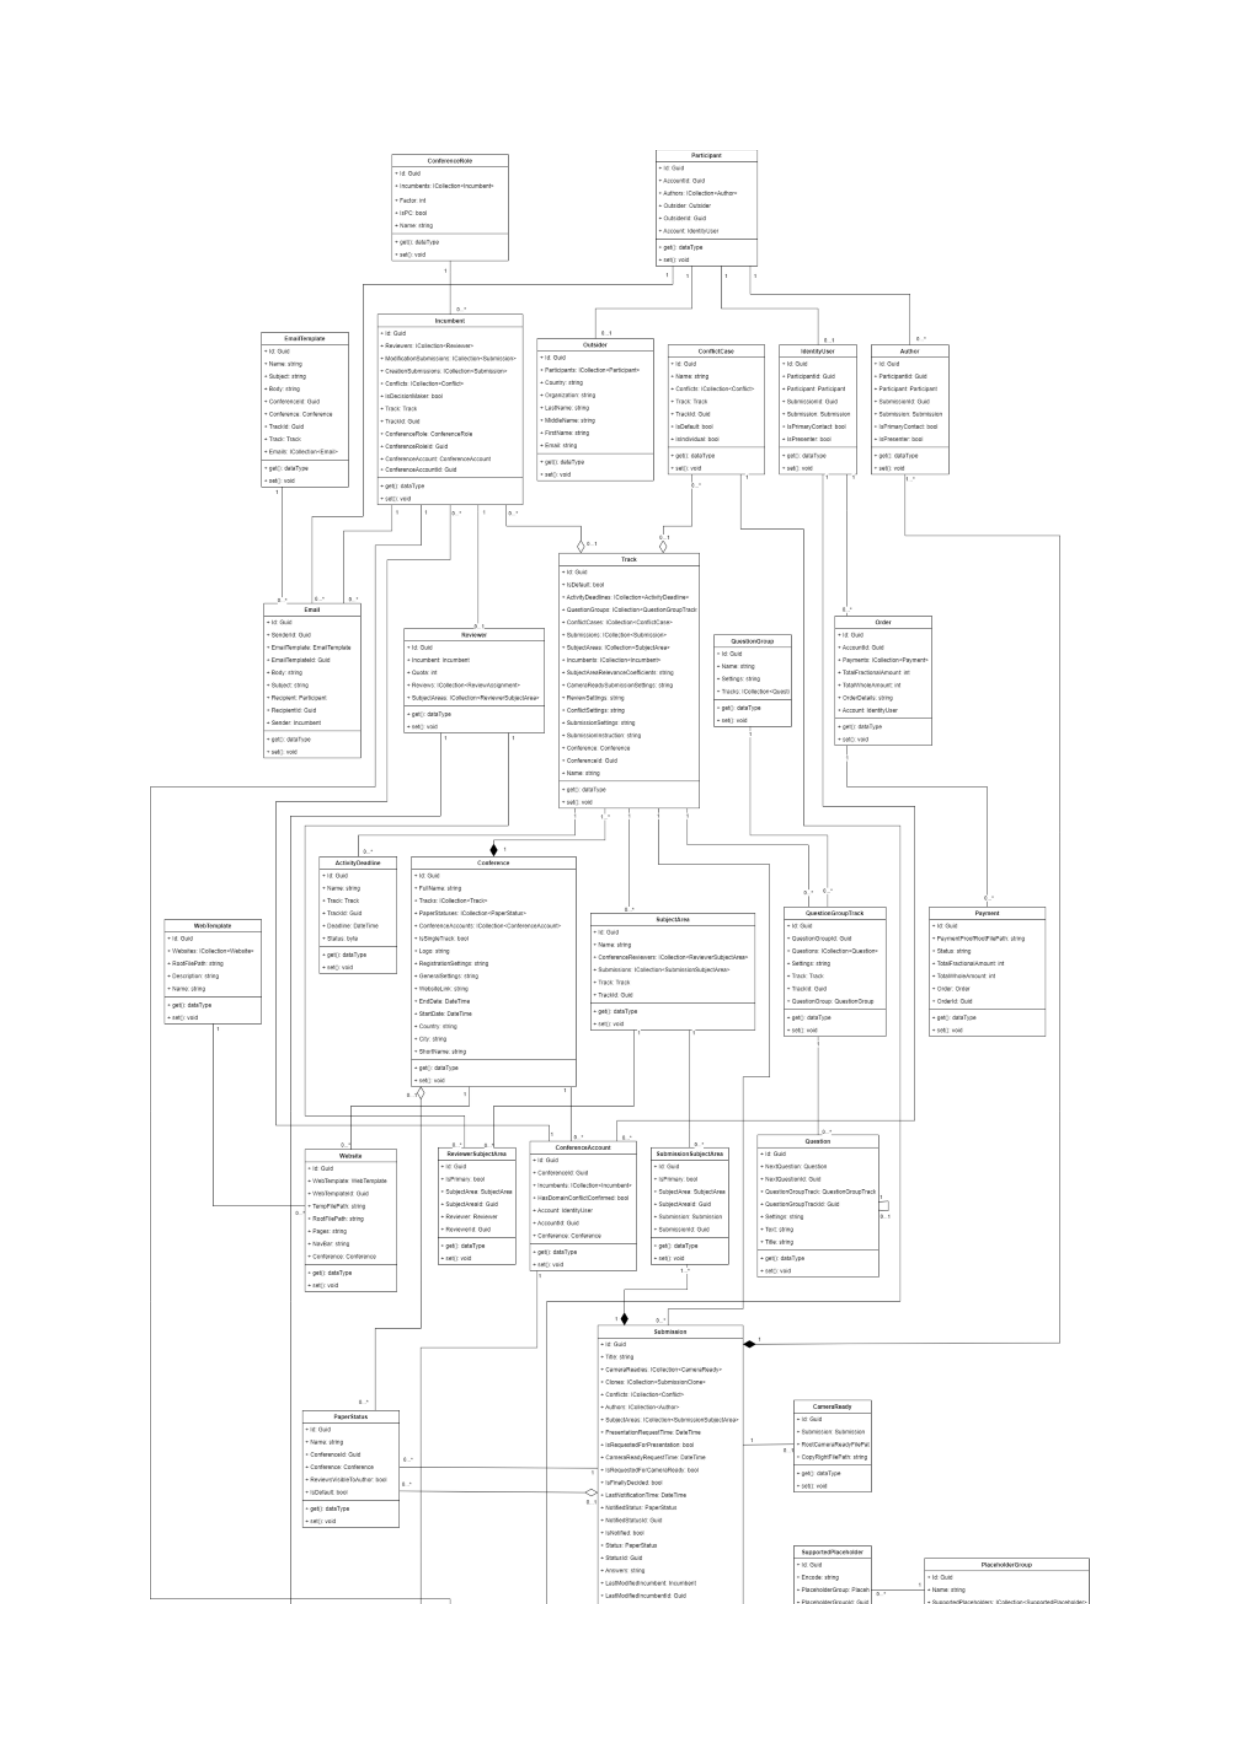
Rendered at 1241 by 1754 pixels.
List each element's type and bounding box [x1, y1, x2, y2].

picture [150, 150, 1090, 1604]
